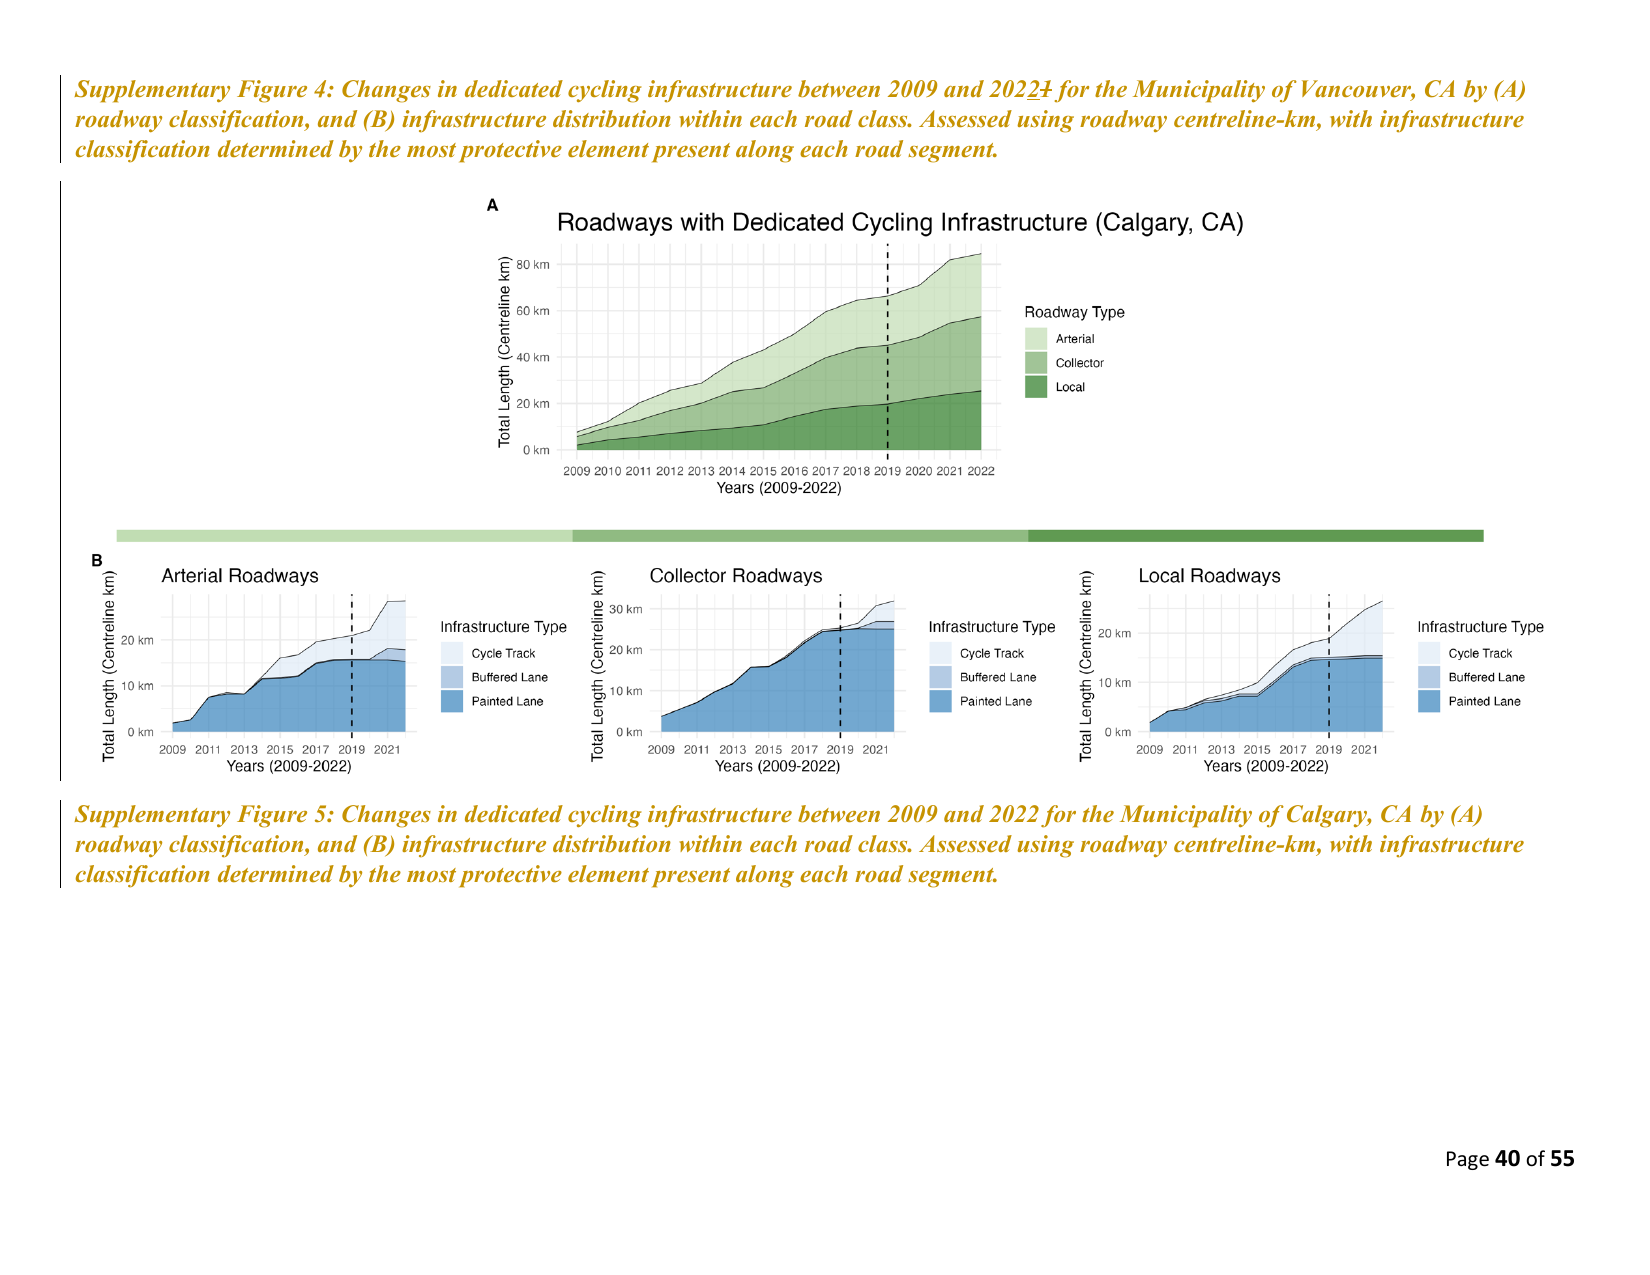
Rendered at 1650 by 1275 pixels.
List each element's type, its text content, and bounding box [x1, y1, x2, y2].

text Supplementary Figure 4: Changes in dedicated cycling infrastructure between 2009 and 202 for the Municipality of Vancouver, CA by (A) roadway classification, and (B) infrastructure distribution within each road class. Assessed using roadway centreline-km, with infrastructure classification determined by the most protective element present along each road segment. [75, 75, 1575, 162]
text Supplementary Figure 5: Changes in dedicated cycling infrastructure between 2009 and 2022 for the Municipality of Calgary, CA by (A) roadway classification, and (B) infrastructure distribution within each road class. Assessed using roadway centreline-km, with infrastructure classification determined by the most protective element present along each road segment. [75, 800, 1575, 888]
picture [75, 181, 1575, 782]
